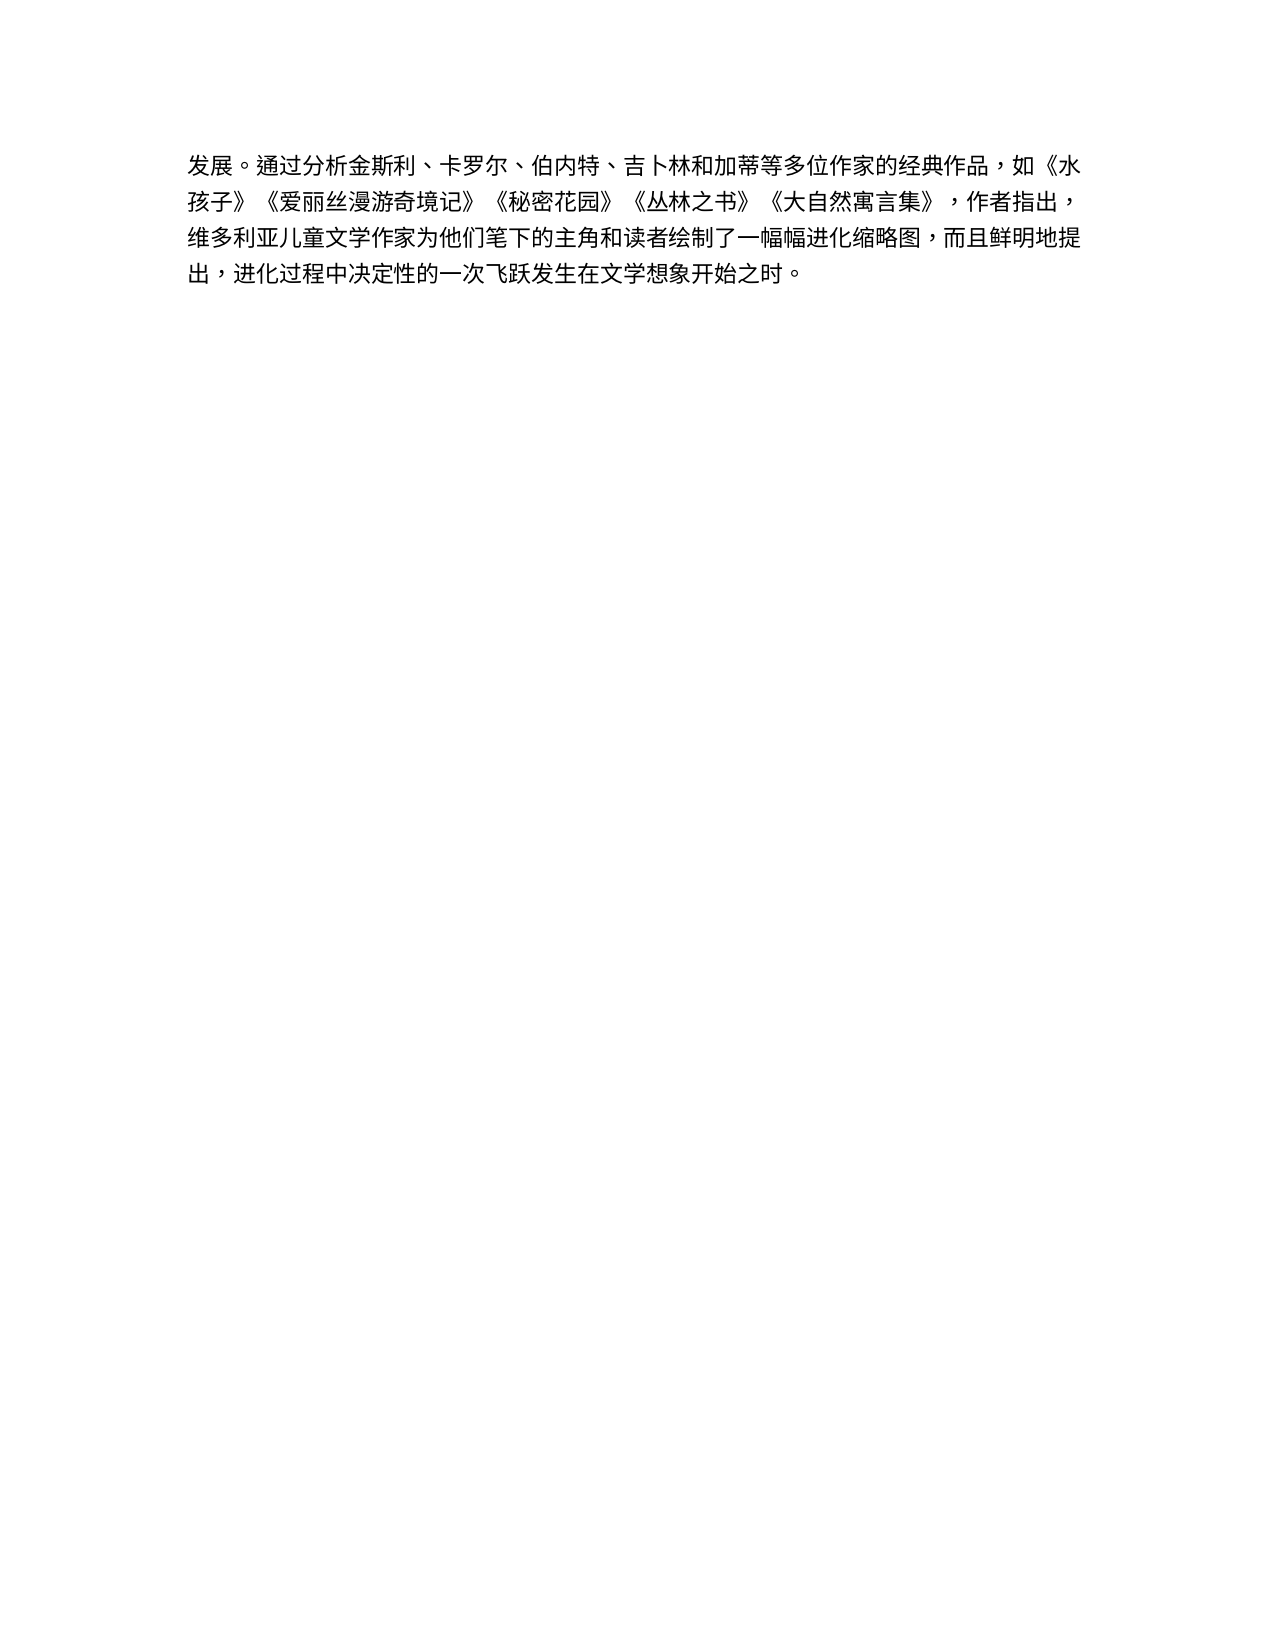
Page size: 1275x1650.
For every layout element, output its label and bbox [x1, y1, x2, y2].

text [187, 150, 1087, 289]
